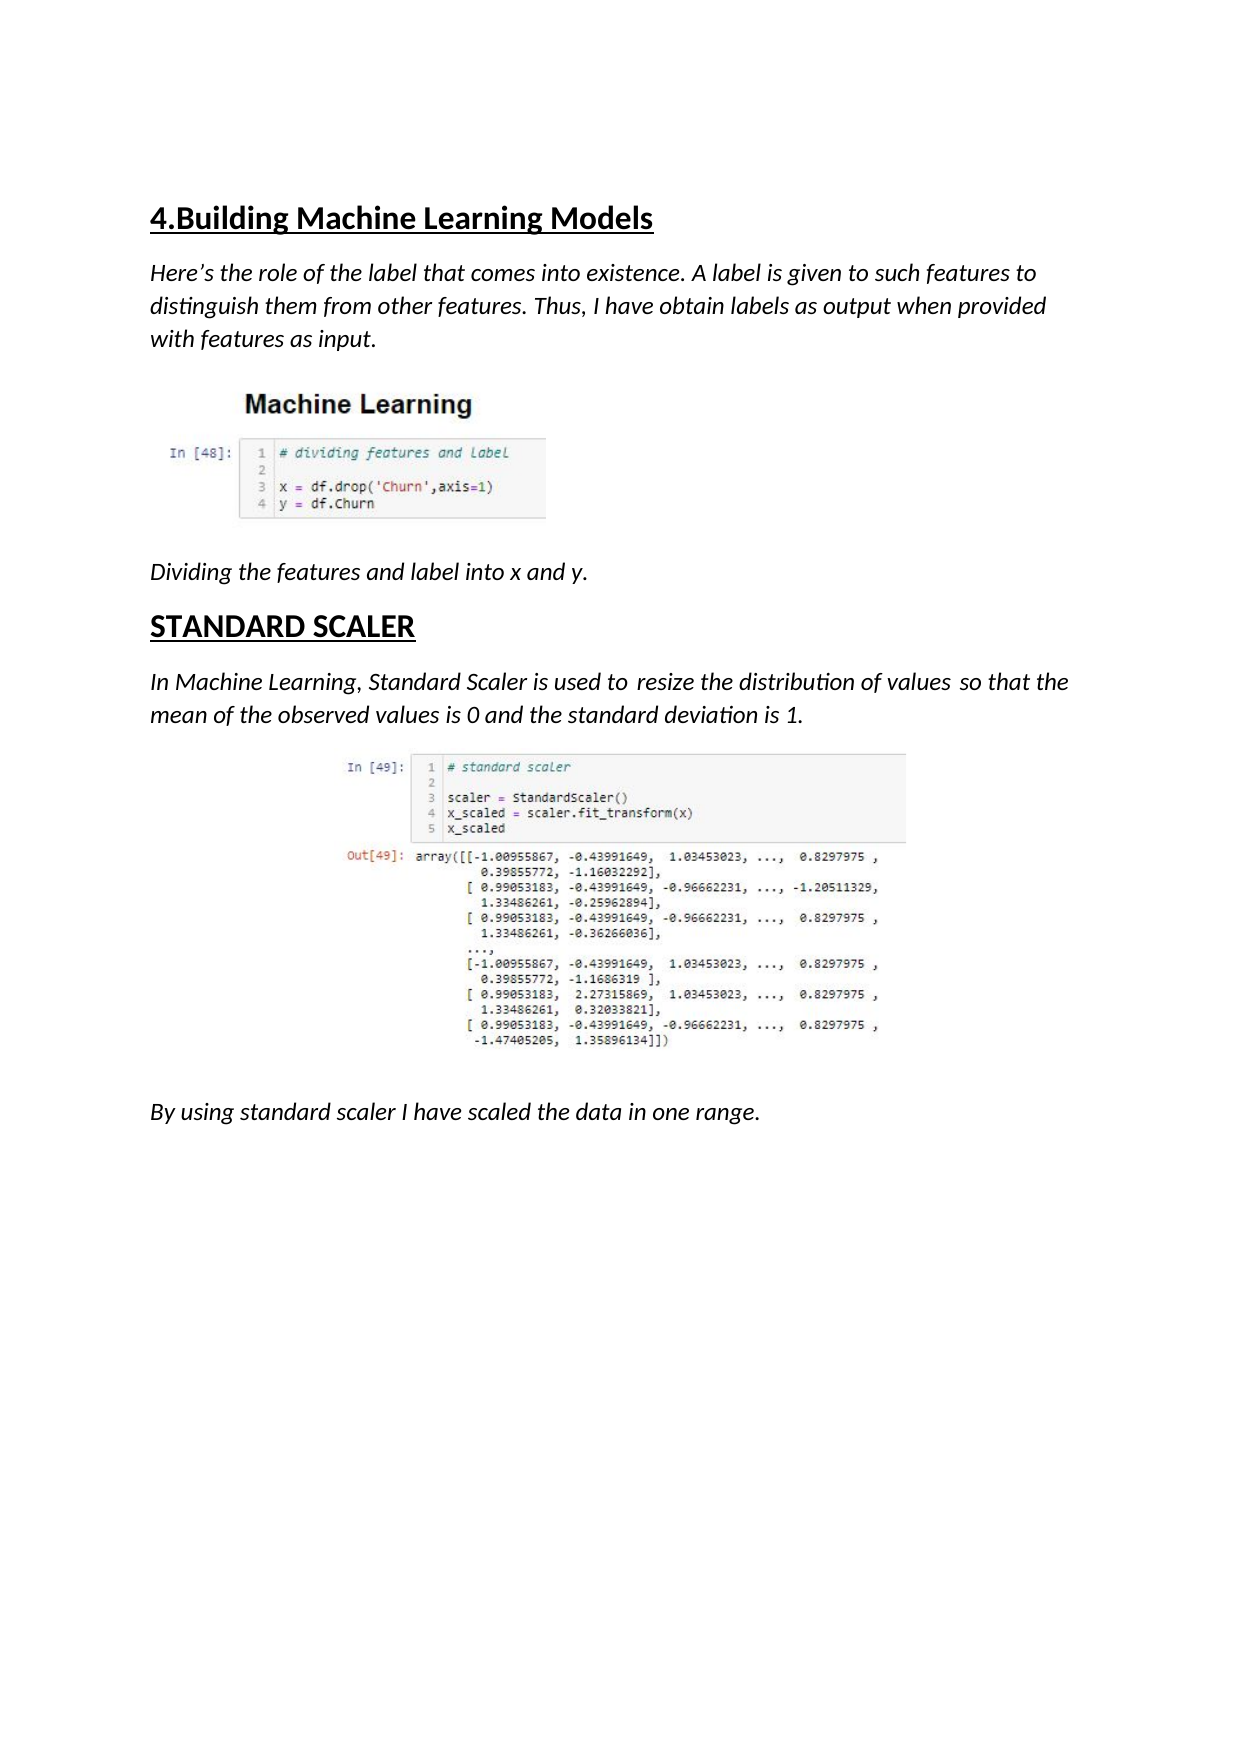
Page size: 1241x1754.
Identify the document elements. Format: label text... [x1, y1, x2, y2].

text 4.Building Machine Learning Models [150, 197, 1090, 238]
subtitle By using standard scaler I have scaled the data in one range. [150, 1096, 1090, 1127]
text Here’s the role of the label that comes into existence. A label is given to such features to distinguish them from other features. Thus, I have obtain labels as output when provided with features as input. [150, 257, 1090, 354]
picture [333, 748, 907, 1069]
text In Machine Learning, Standard Scaler is used to resize the distribution of values ​​so that the mean of the observed values ​​is 0 and the standard deviation is 1. [150, 666, 1090, 729]
picture [150, 372, 546, 537]
text STANDARD SCALER [150, 605, 1090, 646]
text Dividing the features and label into x and y. [150, 556, 1090, 586]
